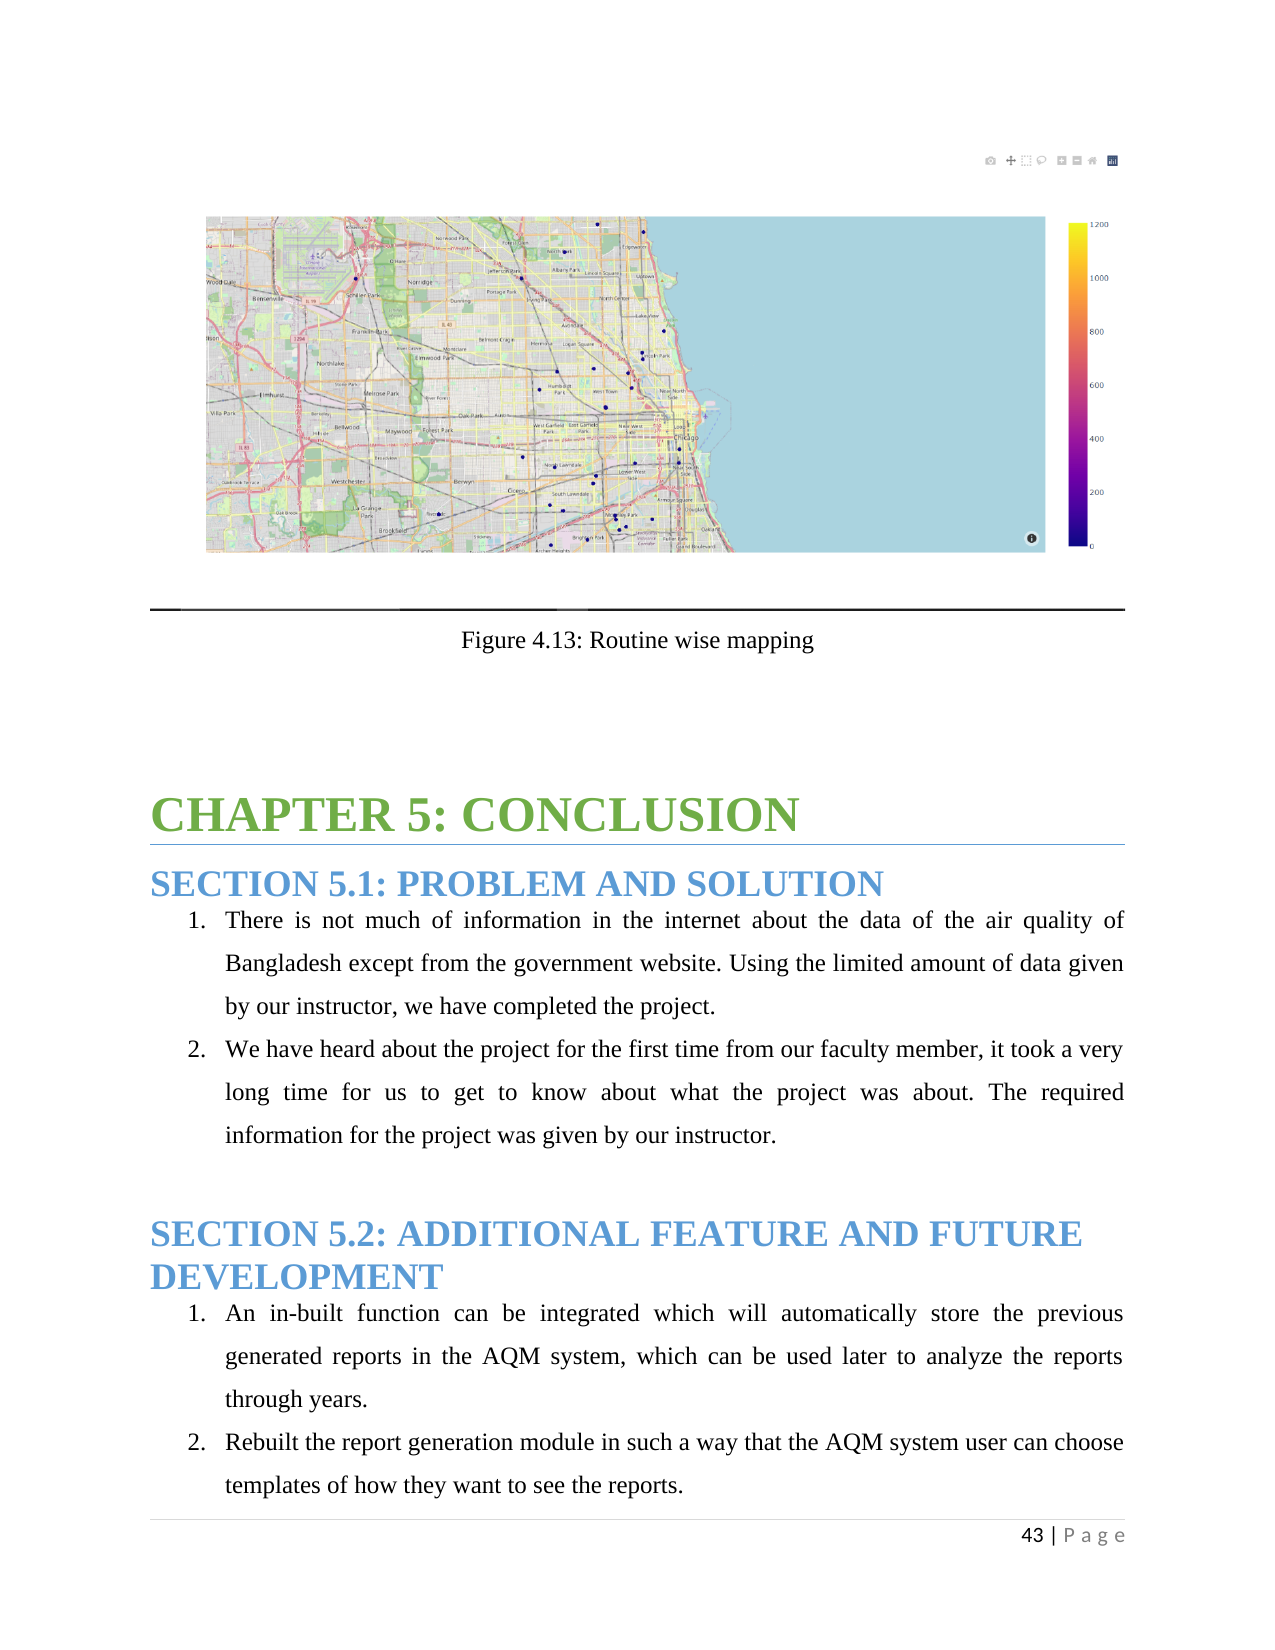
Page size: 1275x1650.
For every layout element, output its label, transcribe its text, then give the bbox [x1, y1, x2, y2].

picture [150, 150, 1125, 611]
list There is not much of information in the internet about the data of the air quality of Bangladesh except from the government website. Using the limited amount of data given by our instructor, we have completed the project. [187, 905, 1125, 1020]
subtitle SECTION 5.2: ADDITIONAL FEATURE AND FUTURE DEVELOPMENT [150, 1212, 1125, 1298]
list We have heard about the project for the first time from our faculty member, it took a very long time for us to get to know about what the project was about. The required information for the project was given by our instructor. [187, 1034, 1125, 1149]
subtitle SECTION 5.1: PROBLEM AND SOLUTION [150, 862, 1125, 905]
list Rebuilt the report generation module in such a way that the AQM system user can choose templates of how they want to see the reports. [187, 1427, 1125, 1499]
subtitle CHAPTER 5: CONCLUSION [150, 784, 1125, 844]
list An in-built function can be integrated which will automatically store the previous generated reports in the AQM system, which can be used later to analyze the reports through years. [187, 1298, 1125, 1413]
text Figure 4.13: Routine wise mapping [150, 625, 1125, 654]
